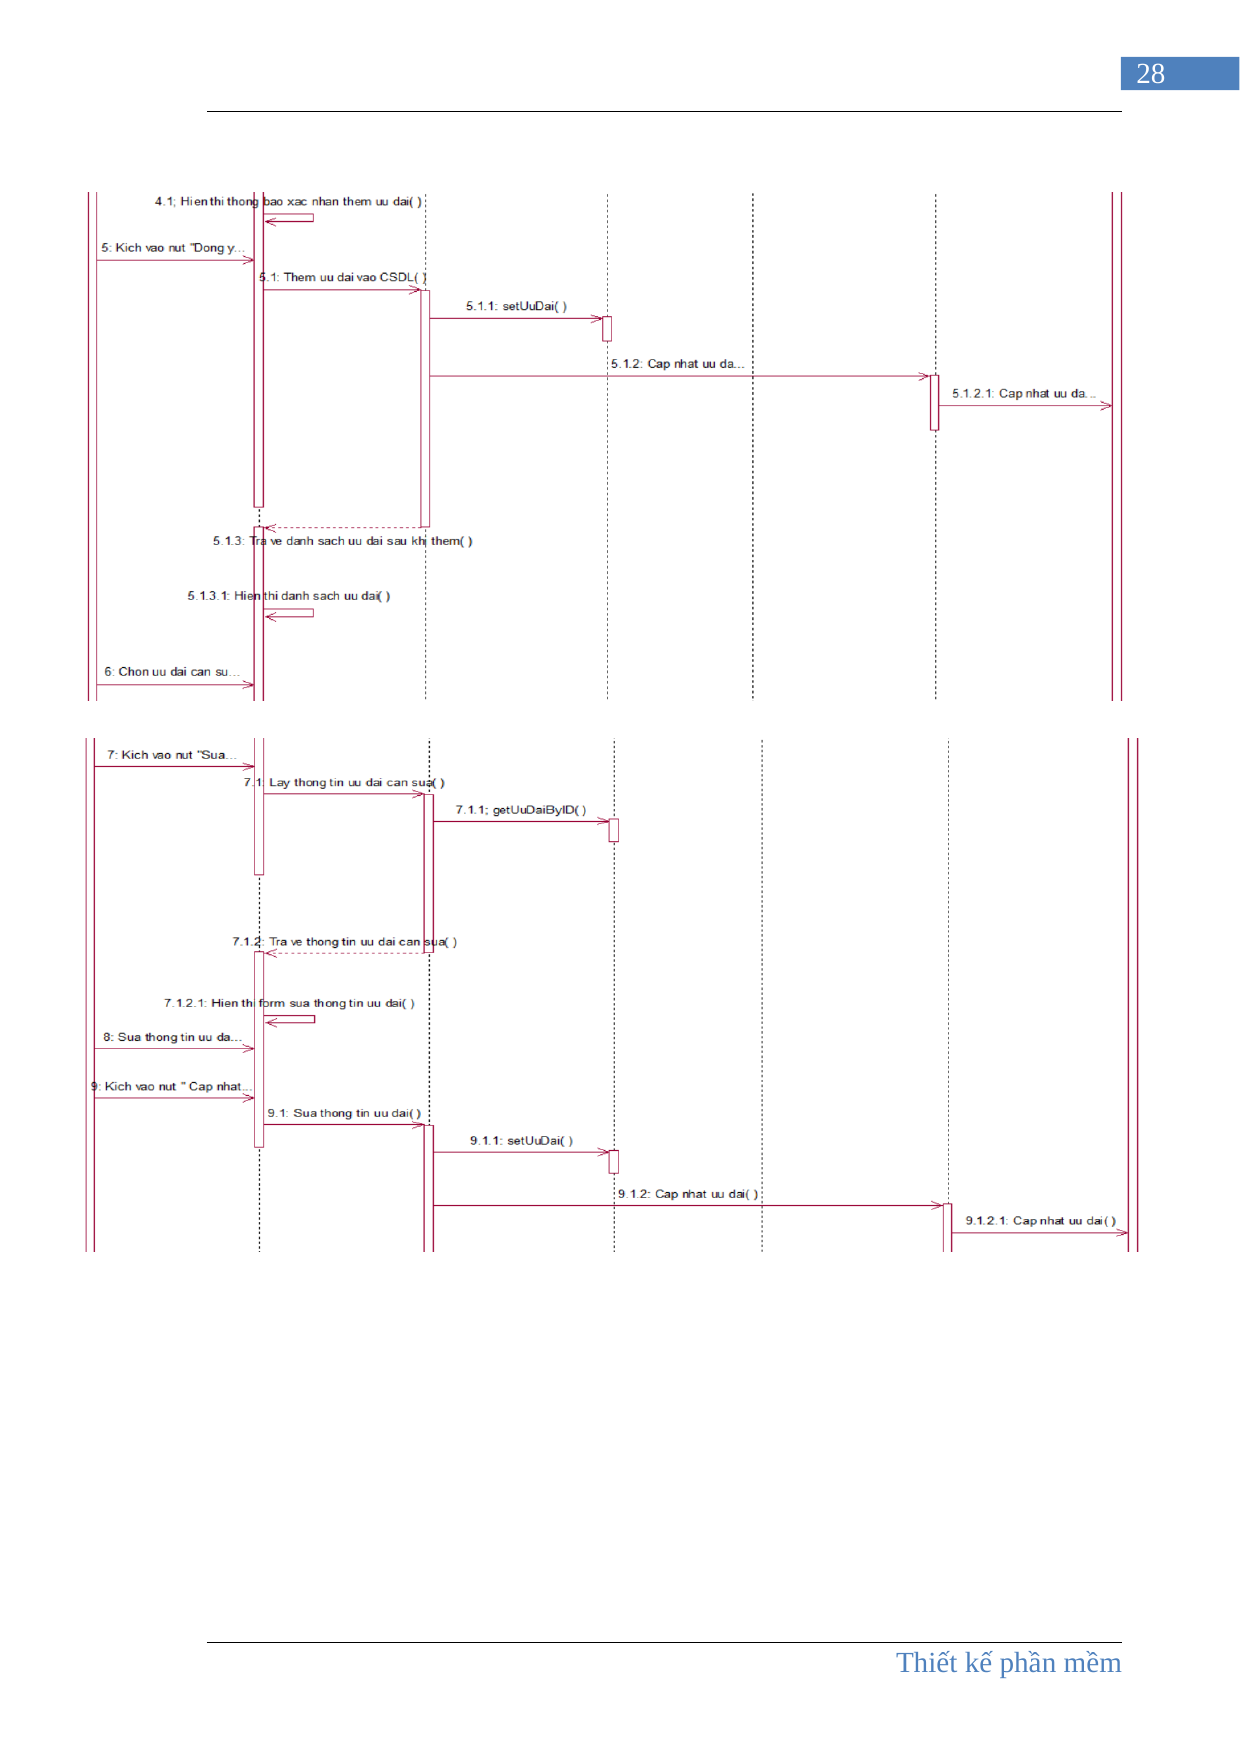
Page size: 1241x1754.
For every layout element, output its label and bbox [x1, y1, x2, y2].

picture [37, 192, 1196, 701]
picture [48, 738, 1193, 1252]
